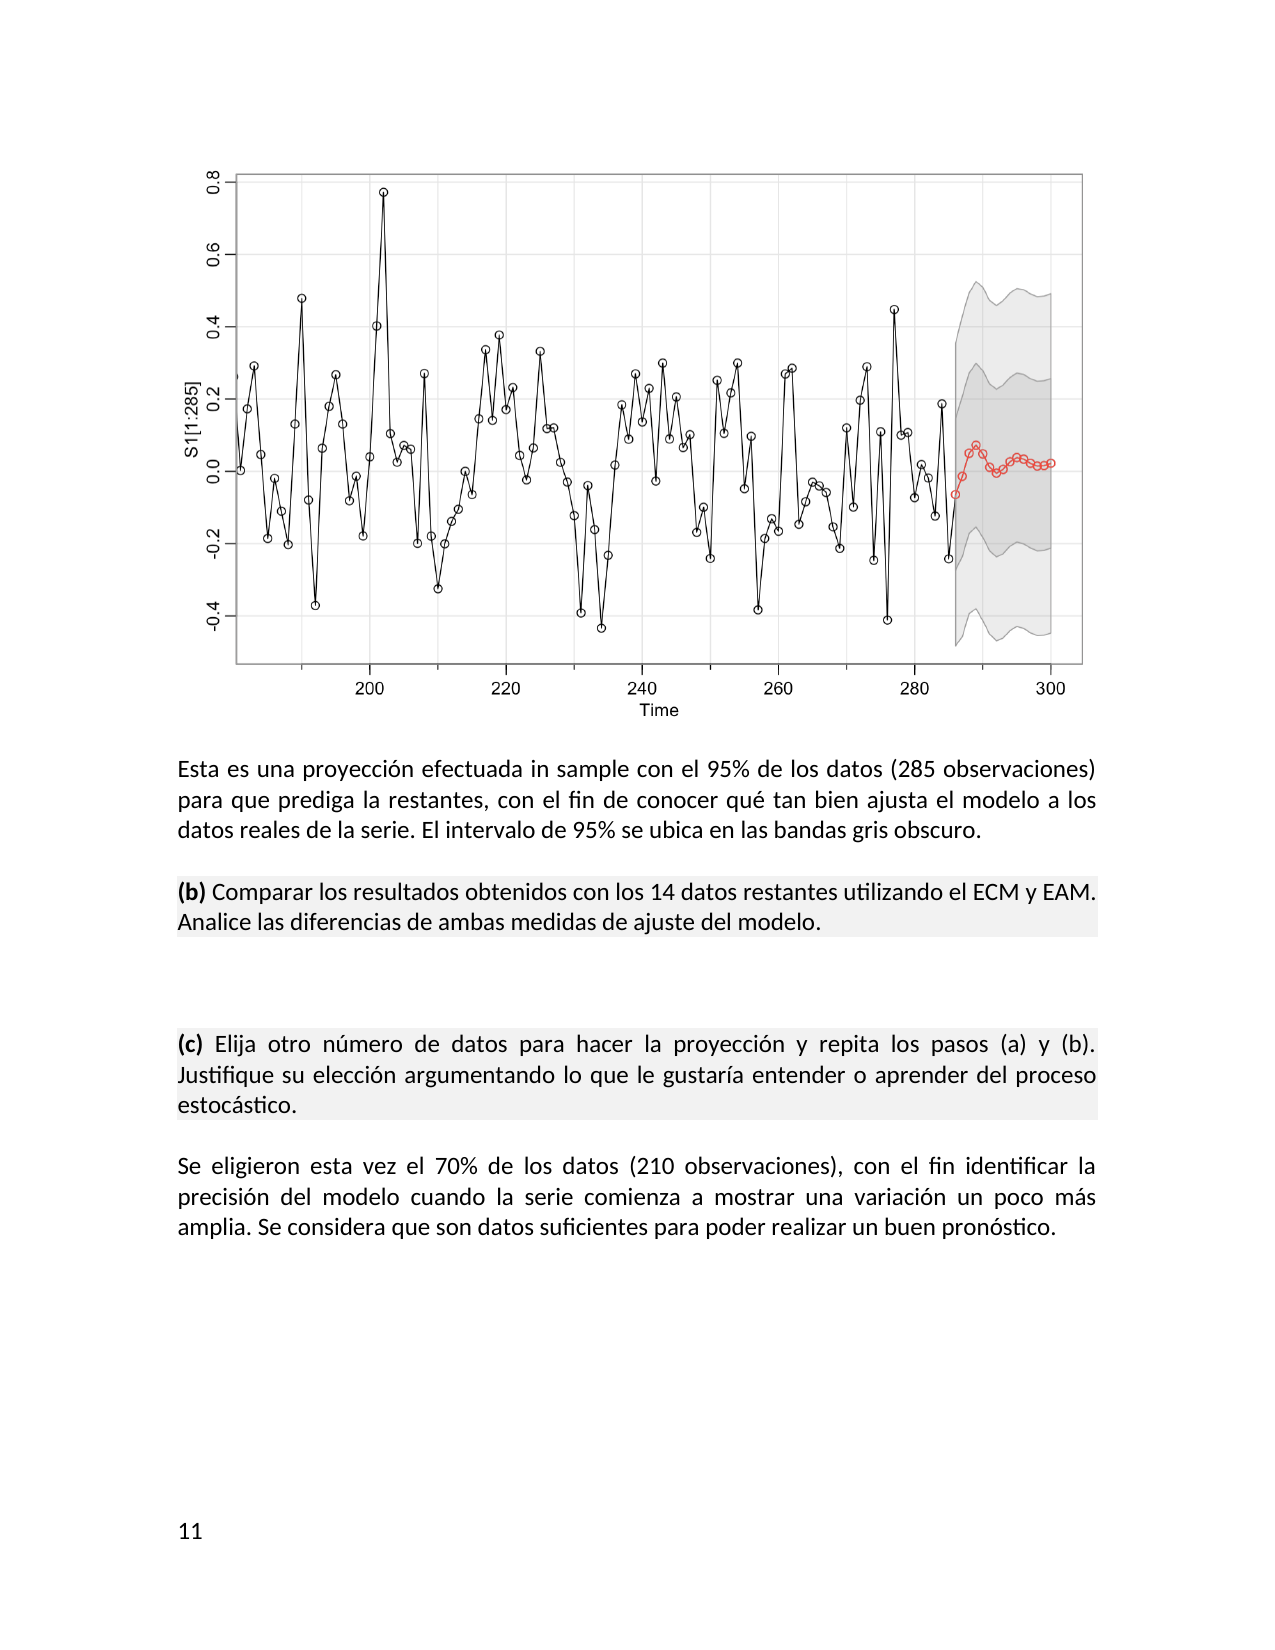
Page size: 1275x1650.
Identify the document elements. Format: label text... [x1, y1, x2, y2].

text (c) Elija otro número de datos para hacer la proyección y repita los pasos (a) y (b). Justifique su elección argumentando lo que le gustaría entender o aprender del proceso estocástico. [177, 1028, 1098, 1120]
text (b) Comparar los resultados obtenidos con los 14 datos restantes utilizando el ECM y EAM. Analice las diferencias de ambas medidas de ajuste del modelo. [177, 876, 1098, 937]
text Se eligieron esta vez el 70% de los datos (210 observaciones), con el fin identificar la precisión del modelo cuando la serie comienza a mostrar una variación un poco más amplia. Se considera que son datos suficientes para poder realizar un buen pronóstico. [177, 1150, 1098, 1242]
picture [177, 147, 1098, 723]
text Esta es una proyección efectuada in sample con el 95% de los datos (285 observaciones) para que prediga la restantes, con el fin de conocer qué tan bien ajusta el modelo a los datos reales de la serie. El intervalo de 95% se ubica en las bandas gris obscuro. [177, 753, 1098, 845]
